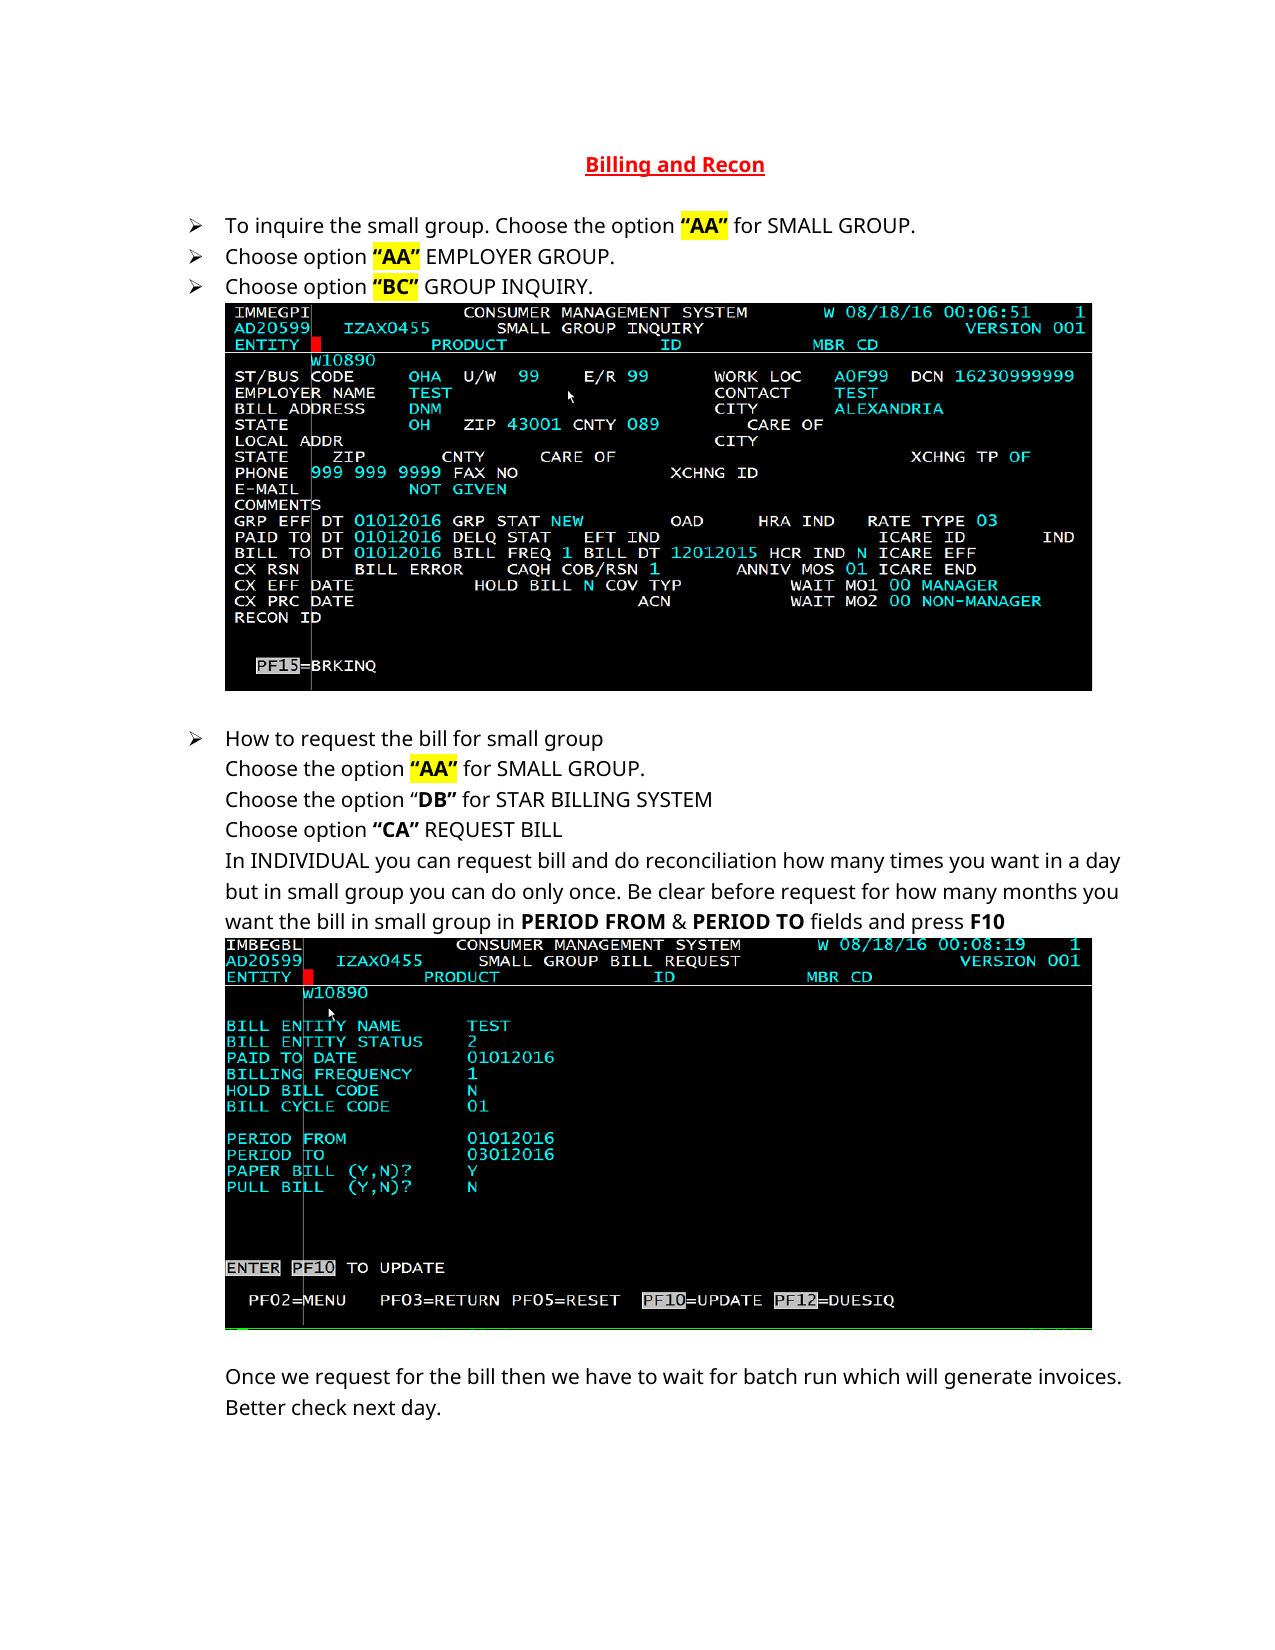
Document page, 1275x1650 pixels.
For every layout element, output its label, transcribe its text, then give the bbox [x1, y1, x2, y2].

list Once we request for the bill then we have to wait for batch run which will generate invoices. Better check next day. [225, 1362, 1125, 1422]
picture [225, 938, 1093, 1330]
list Choose the option “DB” for STAR BILLING SYSTEM [225, 785, 1125, 813]
picture [225, 303, 1093, 691]
list Billing and Recon [225, 150, 1125, 178]
list Choose the option “AA” for SMALL GROUP. [457, 754, 1125, 783]
list To inquire the small group. Choose the option “AA” for SMALL GROUP. [728, 211, 1125, 240]
list Choose option “AA” EMPLOYER GROUP. [187, 242, 373, 270]
list To inquire the small group. Choose the option “AA” for SMALL GROUP. [187, 211, 681, 240]
list In INDIVIDUAL you can request bill and do reconciliation how many times you want in a day but in small group you can do only once. Be clear before request for how many months you want the bill in small group in PERIOD FROM & PERIOD TO fields and press F10 [225, 846, 1125, 936]
list Choose option “CA” REQUEST BILL [225, 816, 1125, 844]
list Choose option “BC” GROUP INQUIRY. [187, 272, 1125, 301]
list How to request the bill for small group [187, 724, 1125, 752]
list Choose option “AA” EMPLOYER GROUP. [420, 242, 1125, 270]
list Choose the option “AA” for SMALL GROUP. [225, 754, 410, 783]
